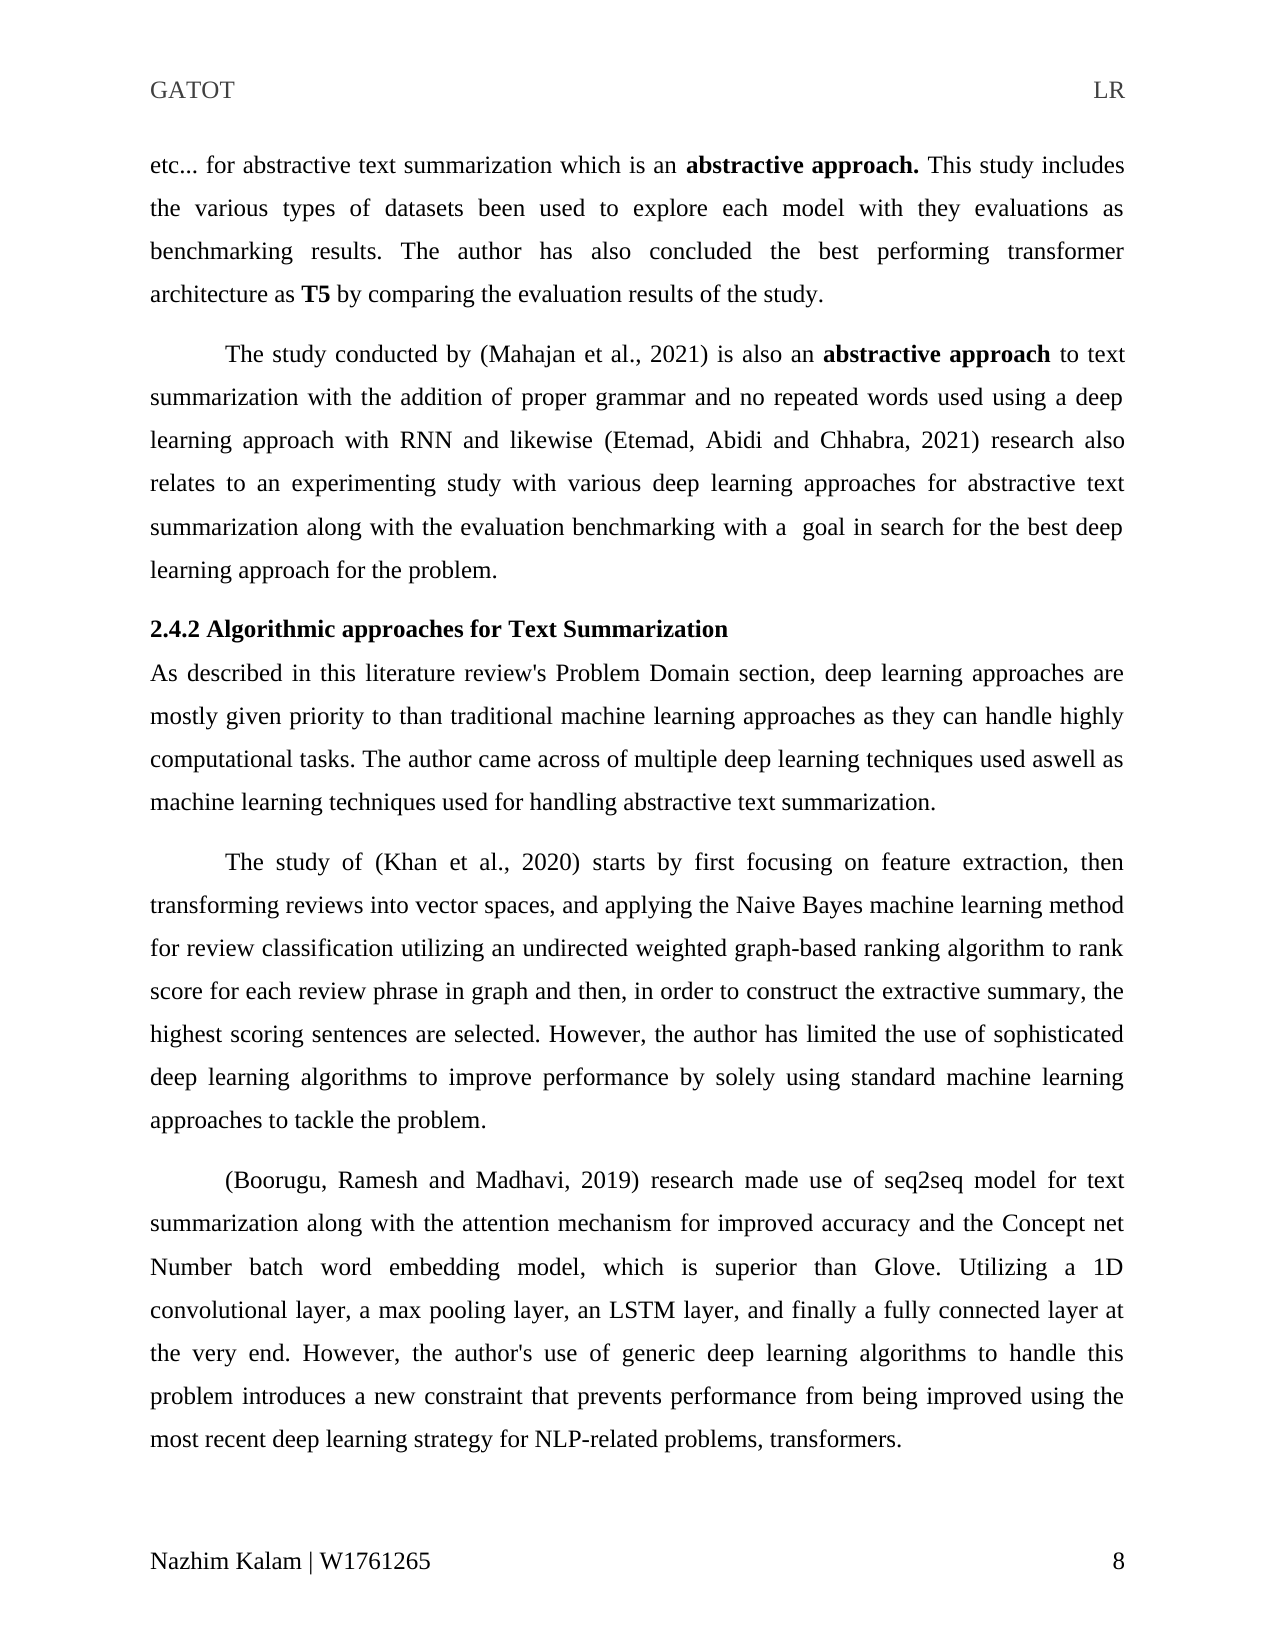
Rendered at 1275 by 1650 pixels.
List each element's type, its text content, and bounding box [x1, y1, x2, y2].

text The study conducted by (Mahajan et al., 2021) is also an abstractive approach to text summarization with the addition of proper grammar and no repeated words used using a deep learning approach with RNN and likewise (Etemad, Abidi and Chhabra, 2021) research also relates to an experimenting study with various deep learning approaches for abstractive text summarization along with the evaluation benchmarking with a goal in search for the best deep learning approach for the problem. [150, 339, 1125, 583]
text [150, 150, 1125, 308]
text (Boorugu, Ramesh and Madhavi, 2019) research made use of seq2seq model for text summarization along with the attention mechanism for improved accuracy and the Concept net Number batch word embedding model, which is superior than Glove. Utilizing a 1D convolutional layer, a max pooling layer, an LSTM layer, and finally a fully connected layer at the very end. However, the author's use of generic deep learning algorithms to handle this problem introduces a new constraint that prevents performance from being improved using the most recent deep learning strategy for NLP-related problems, transformers. [150, 1165, 1125, 1453]
subtitle 2.4.2 Algorithmic approaches for Text Summarization [150, 614, 1125, 643]
text The study of (Khan et al., 2020) starts by first focusing on feature extraction, then transforming reviews into vector spaces, and applying the Naive Bayes machine learning method for review classification utilizing an undirected weighted graph-based ranking algorithm to rank score for each review phrase in graph and then, in order to construct the extractive summary, the highest scoring sentences are selected. However, the author has limited the use of sophisticated deep learning algorithms to improve performance by solely using standard machine learning approaches to tackle the problem. [150, 847, 1125, 1134]
list As described in this literature review's Problem Domain section, deep learning approaches are mostly given priority to than traditional machine learning approaches as they can handle highly computational tasks. The author came across of multiple deep learning techniques used aswell as machine learning techniques used for handling abstractive text summarization. [150, 658, 1125, 816]
